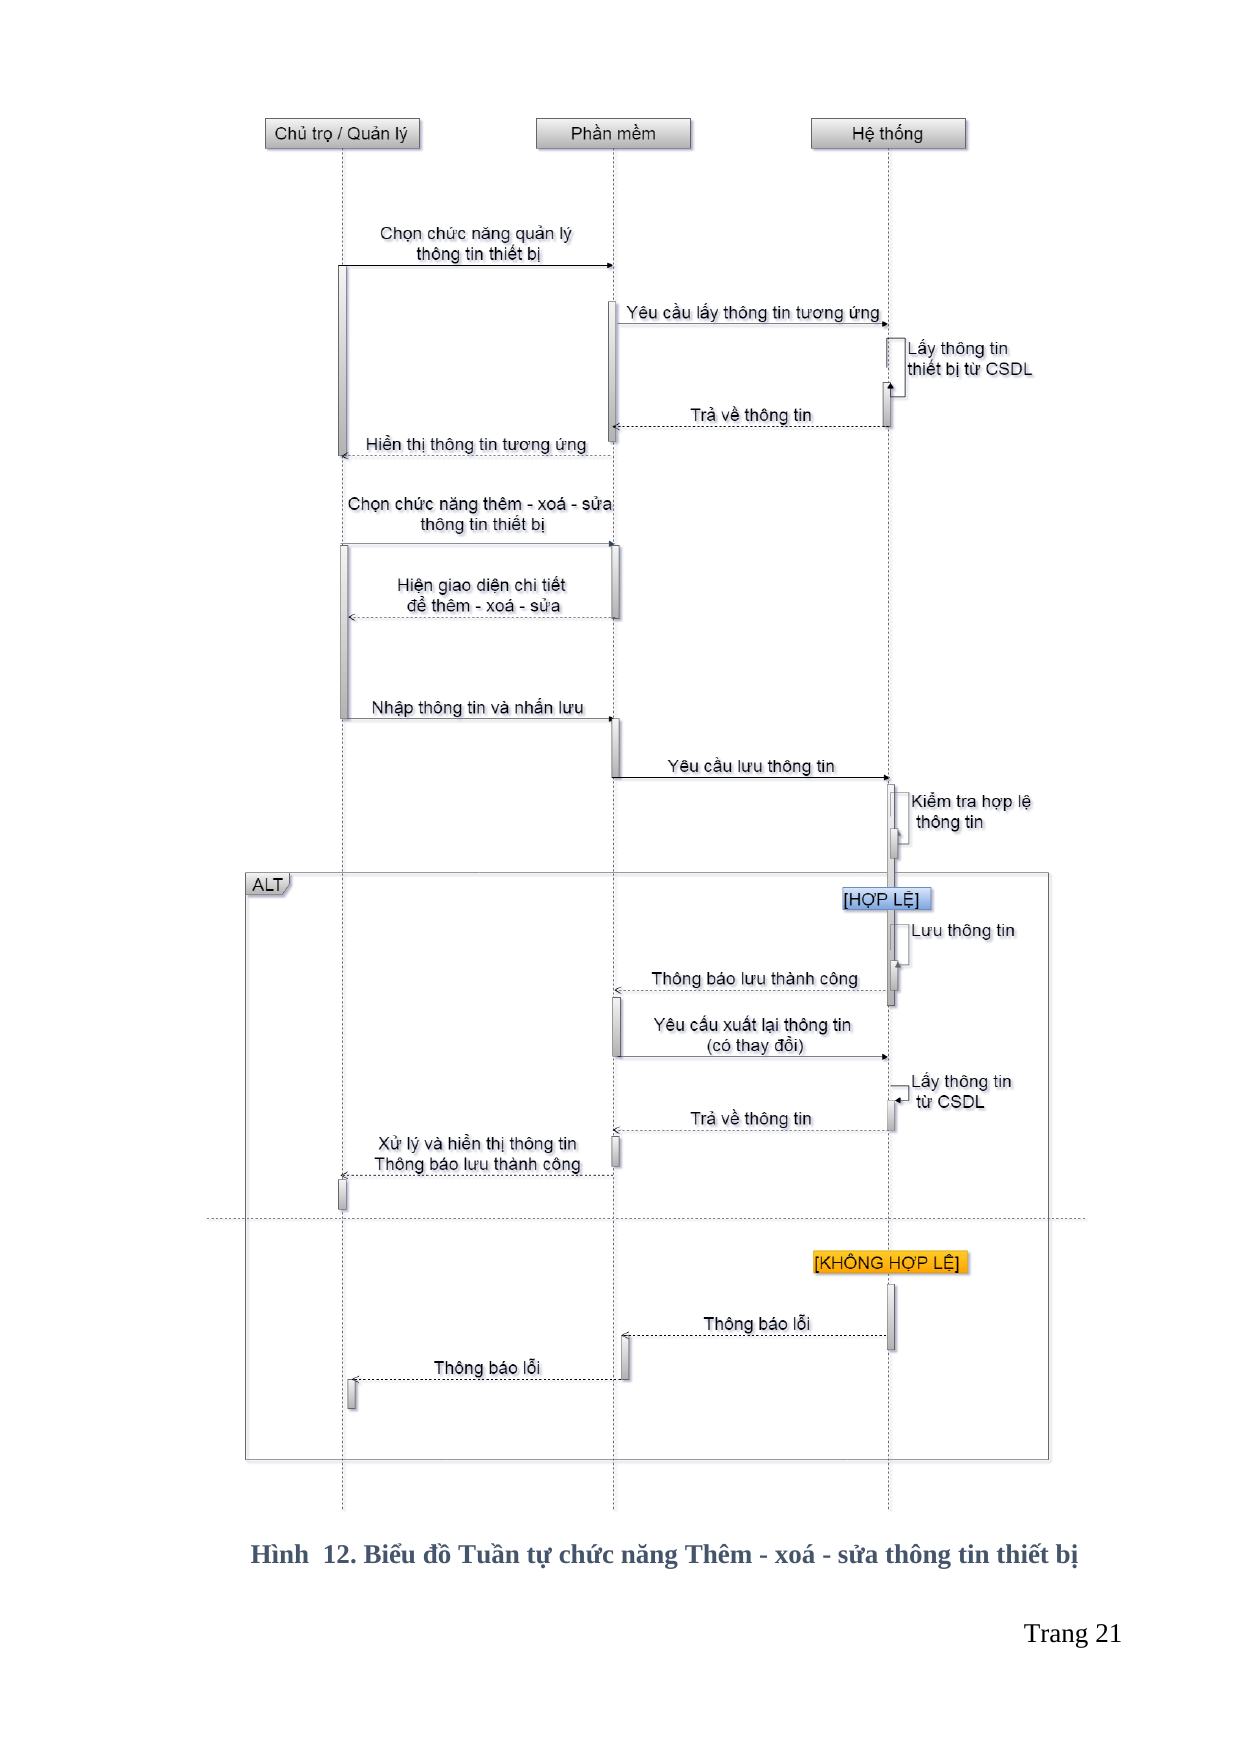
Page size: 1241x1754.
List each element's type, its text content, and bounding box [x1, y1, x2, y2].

picture [206, 118, 1097, 1520]
text Hình 12. Biểu đồ Tuần tự chức năng Thêm - xoá - sửa thông tin thiết bị [207, 1538, 1122, 1570]
